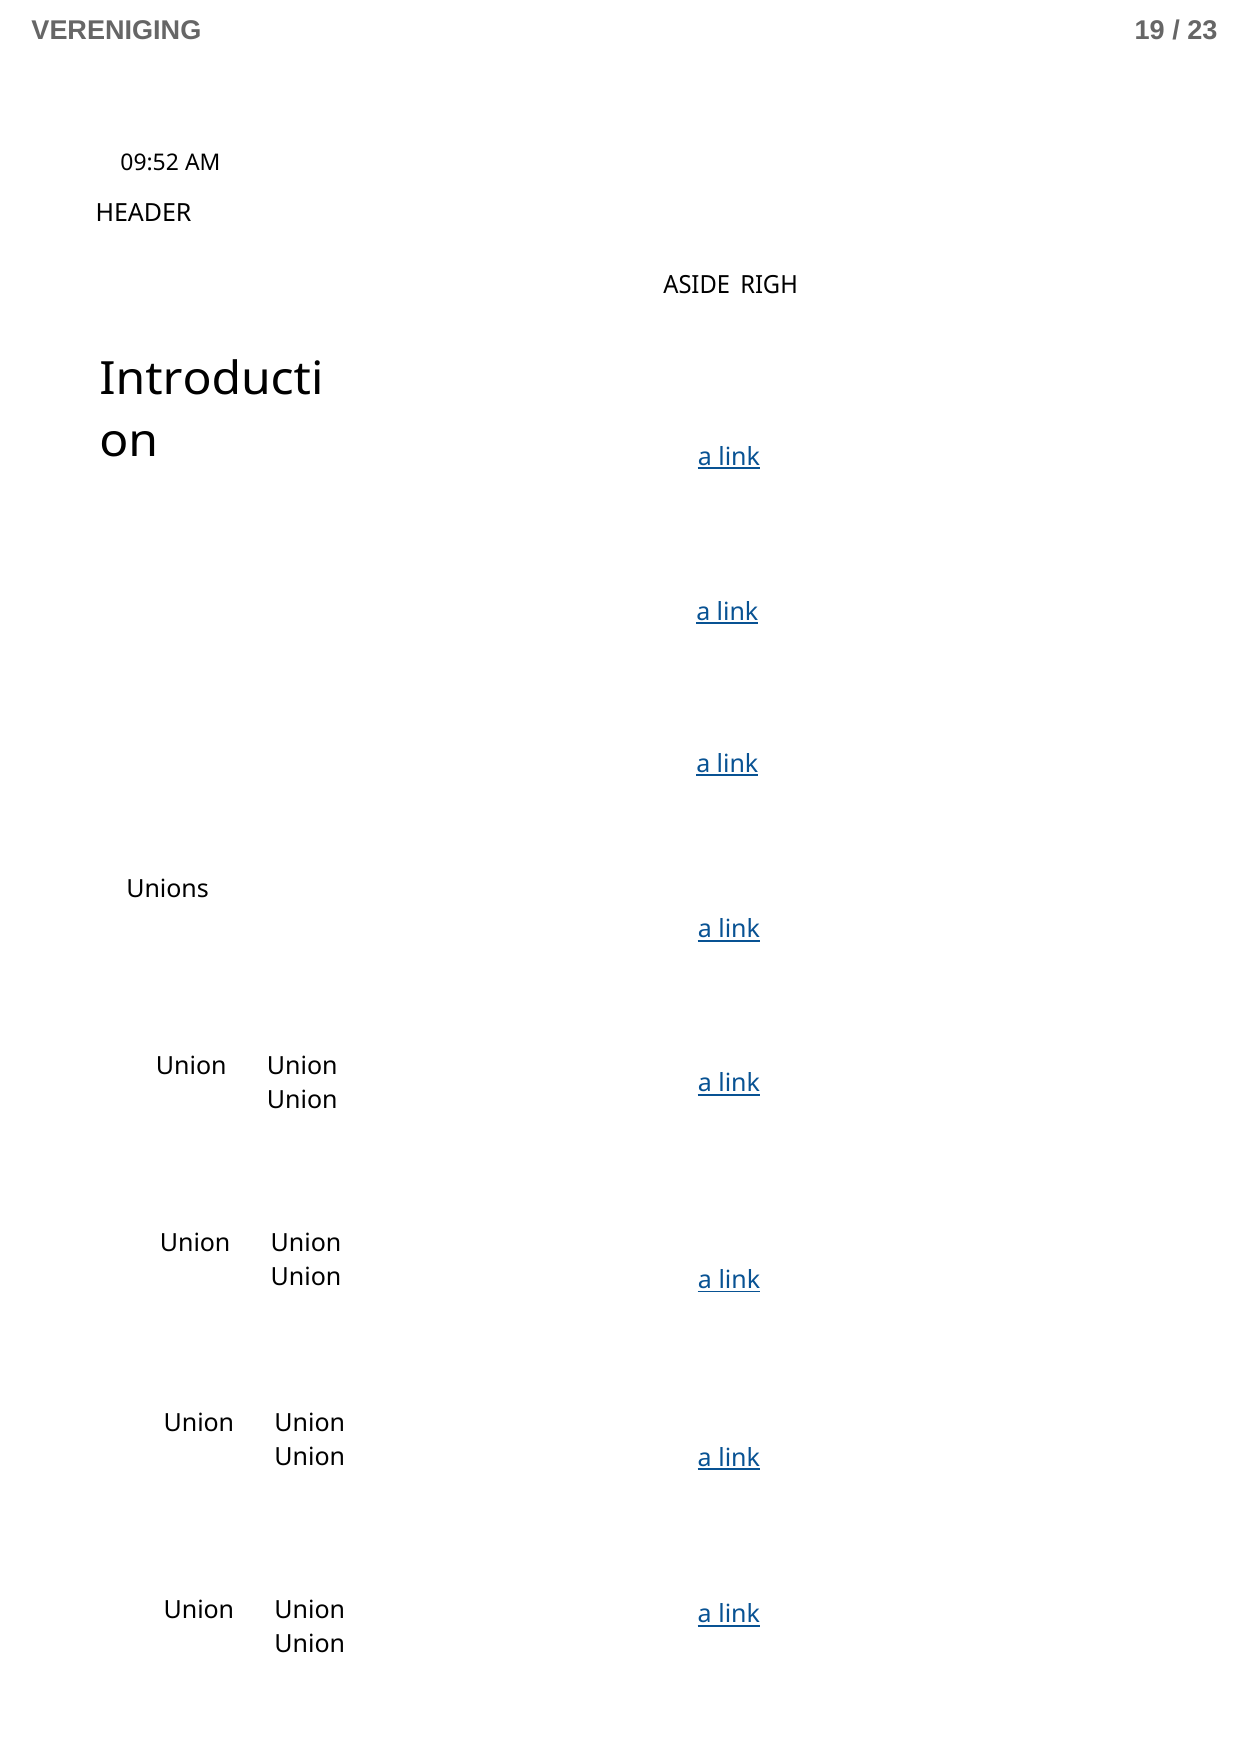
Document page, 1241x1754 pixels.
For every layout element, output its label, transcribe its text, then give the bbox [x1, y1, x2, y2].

text a link [698, 911, 1228, 945]
text a link [698, 1262, 1228, 1296]
text a link [697, 1439, 1228, 1473]
text a link [698, 1065, 1228, 1099]
text Union Union Union [163, 1405, 455, 1473]
text Introduction [99, 345, 352, 470]
text a link [698, 438, 1228, 472]
text a link [647, 593, 807, 627]
text ASIDE RIGH [663, 266, 1228, 301]
text Union Union Union [156, 1047, 448, 1116]
subtitle VERENIGING 19 / 23 [31, 14, 1228, 46]
text Union Union Union [159, 1224, 452, 1293]
text Union Union Union [163, 1591, 455, 1659]
text 09:52 AM [120, 146, 1228, 178]
text Unions [126, 871, 448, 905]
text HEADER [95, 195, 1228, 229]
text a link [647, 746, 807, 779]
text a link [697, 1596, 1228, 1630]
